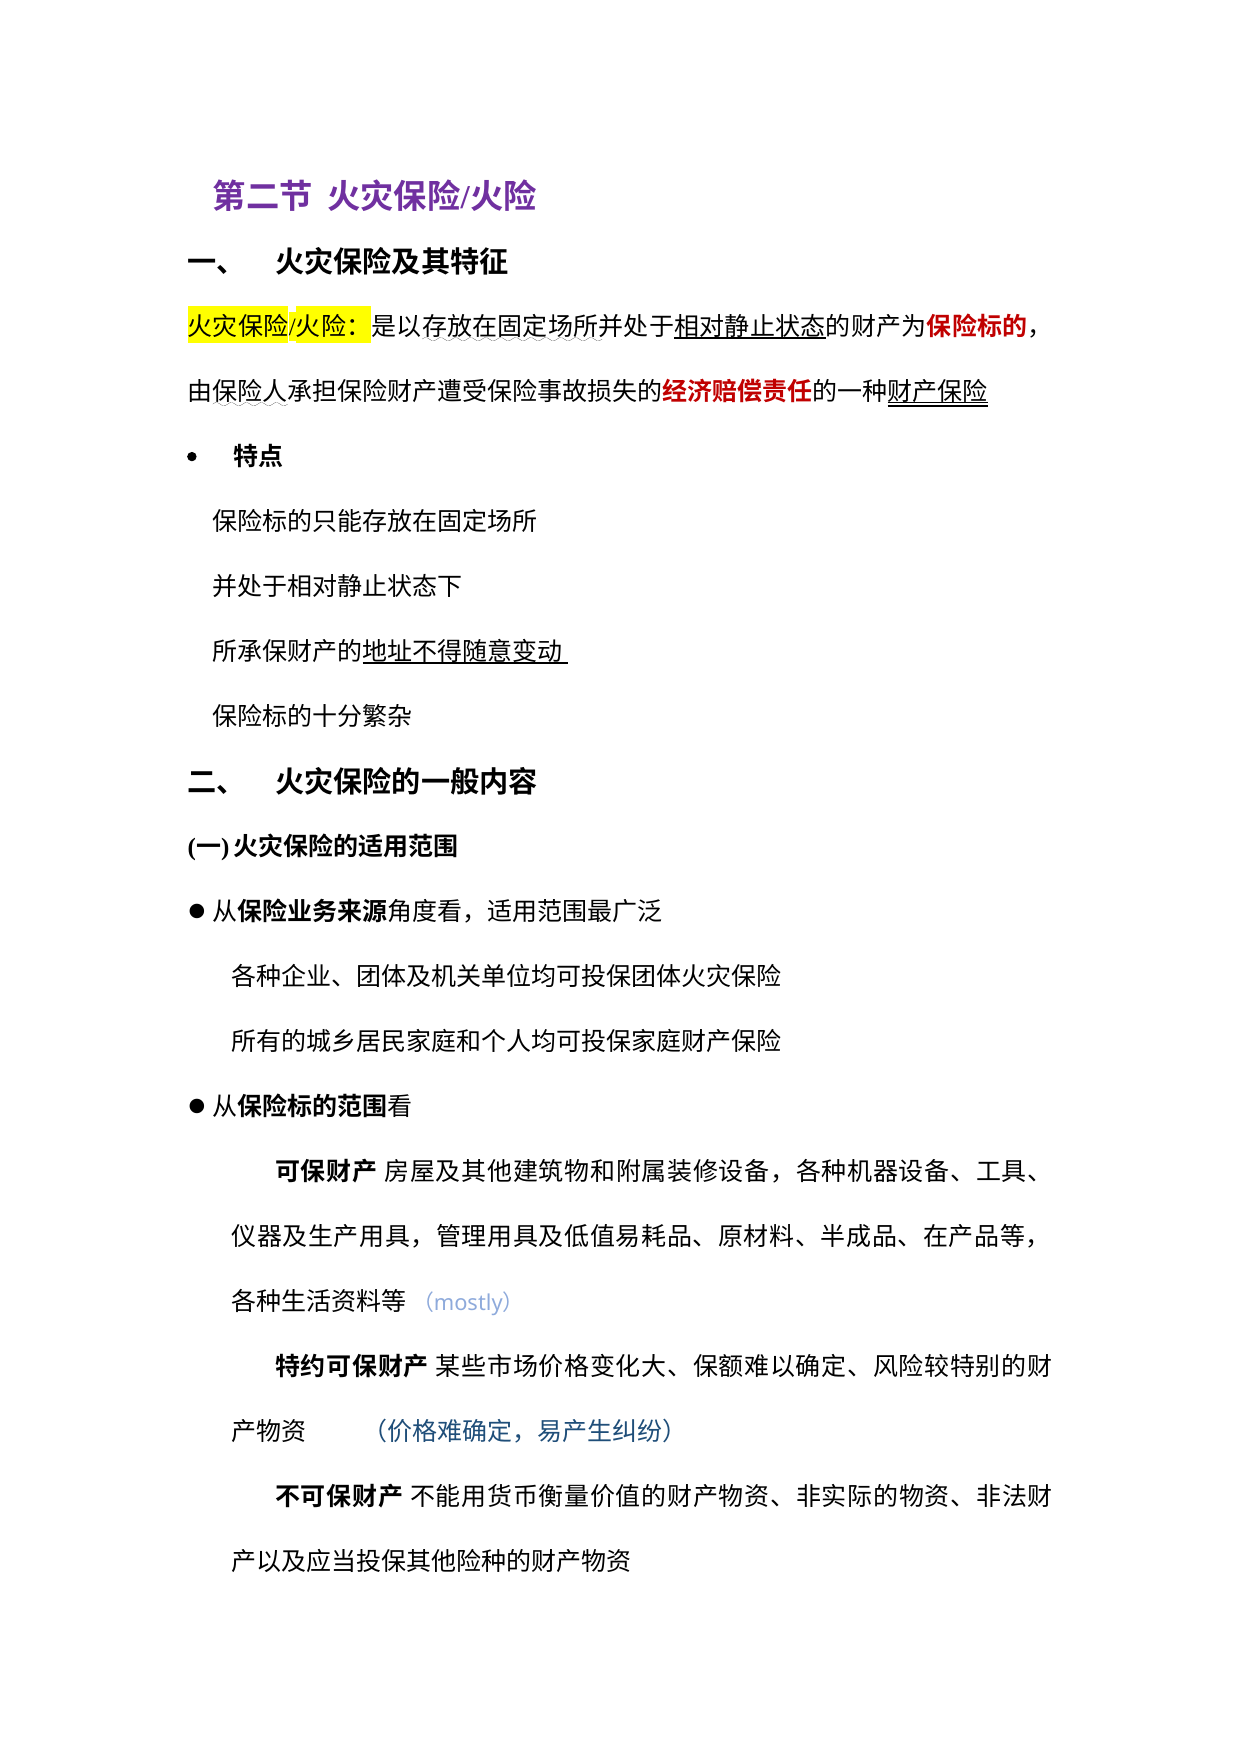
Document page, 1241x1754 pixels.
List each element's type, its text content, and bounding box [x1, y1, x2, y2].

list 从保险标的范围看 [187, 1072, 1053, 1137]
text 特约可保财产 某些市场价格变化大、保额难以确定、风险较特别的财产物资 （价格难确定，易产生纠纷） [231, 1332, 1053, 1462]
list 特点 [187, 422, 1053, 487]
subtitle 火灾保险/火险 [212, 162, 1053, 227]
text 各种企业、团体及机关单位均可投保团体火灾保险 [231, 942, 1053, 1007]
text 不可保财产 不能用货币衡量价值的财产物资、非实际的物资、非法财产以及应当投保其他险种的财产物资 [231, 1462, 1053, 1592]
text 保险标的只能存放在固定场所 [212, 487, 1053, 552]
text 可保财产 房屋及其他建筑物和附属装修设备，各种机器设备、工具、仪器及生产用具，管理用具及低值易耗品、原材料、半成品、在产品等，各种生活资料等 （mostly） [231, 1137, 1053, 1332]
text 保险标的十分繁杂 [212, 682, 1053, 747]
subtitle 火灾保险及其特征 [187, 227, 1053, 292]
list 从保险业务来源角度看，适用范围最广泛 [187, 877, 1053, 942]
text 并处于相对静止状态下 [212, 552, 1053, 617]
text 火灾保险/火险：是以存放在固定场所并处于相对静止状态的财产为保险标的，由保险人承担保险财产遭受保险事故损失的经济赔偿责任的一种财产保险 [187, 292, 1053, 422]
subtitle 火灾保险的一般内容 [187, 747, 1053, 812]
subtitle 火灾保险的适用范围 [187, 812, 1053, 877]
text 所承保财产的地址不得随意变动 [212, 617, 1053, 682]
text 所有的城乡居民家庭和个人均可投保家庭财产保险 [231, 1007, 1053, 1072]
